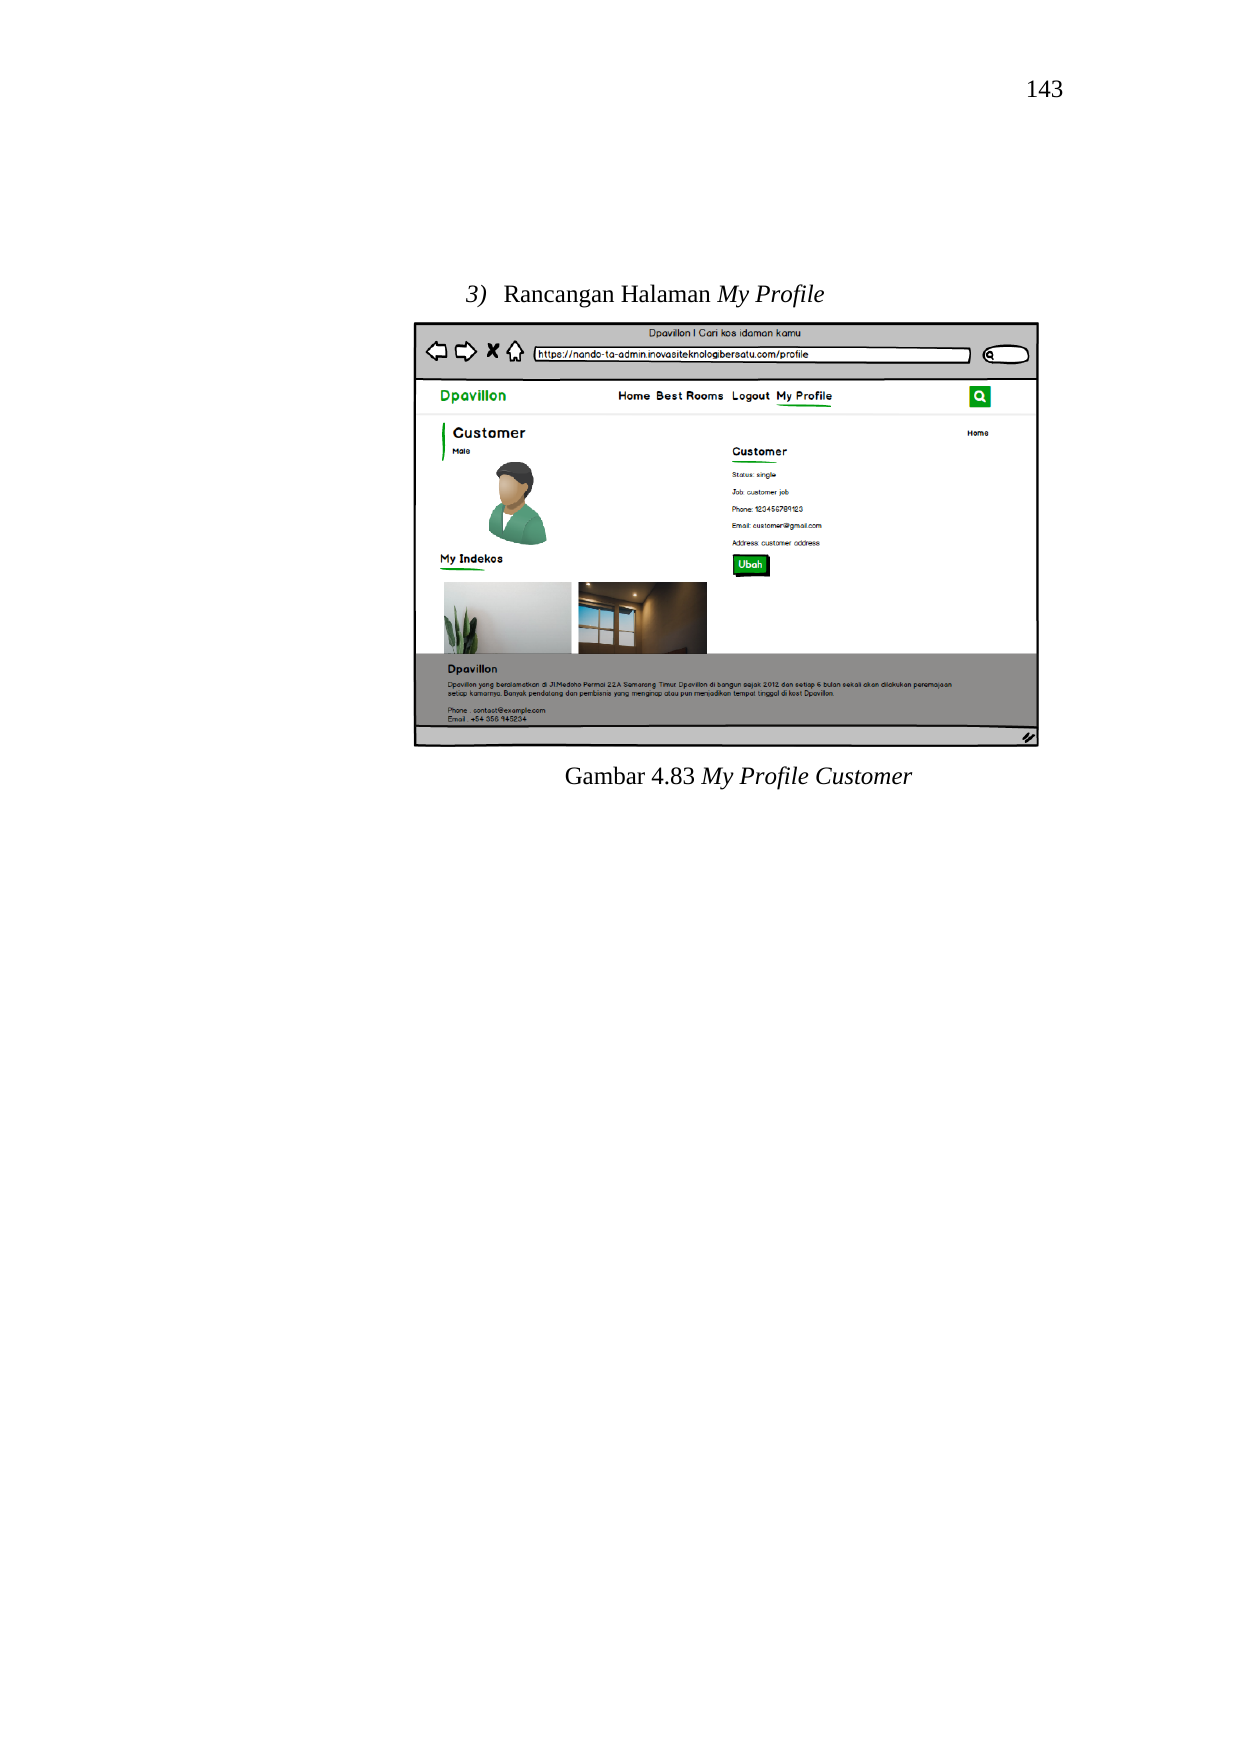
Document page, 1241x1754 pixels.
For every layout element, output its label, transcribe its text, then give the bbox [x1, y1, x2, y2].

list Rancangan Halaman My Profile [466, 279, 1007, 308]
text Gambar 4.83 My Profile Customer [413, 761, 1063, 790]
picture [413, 322, 1039, 747]
